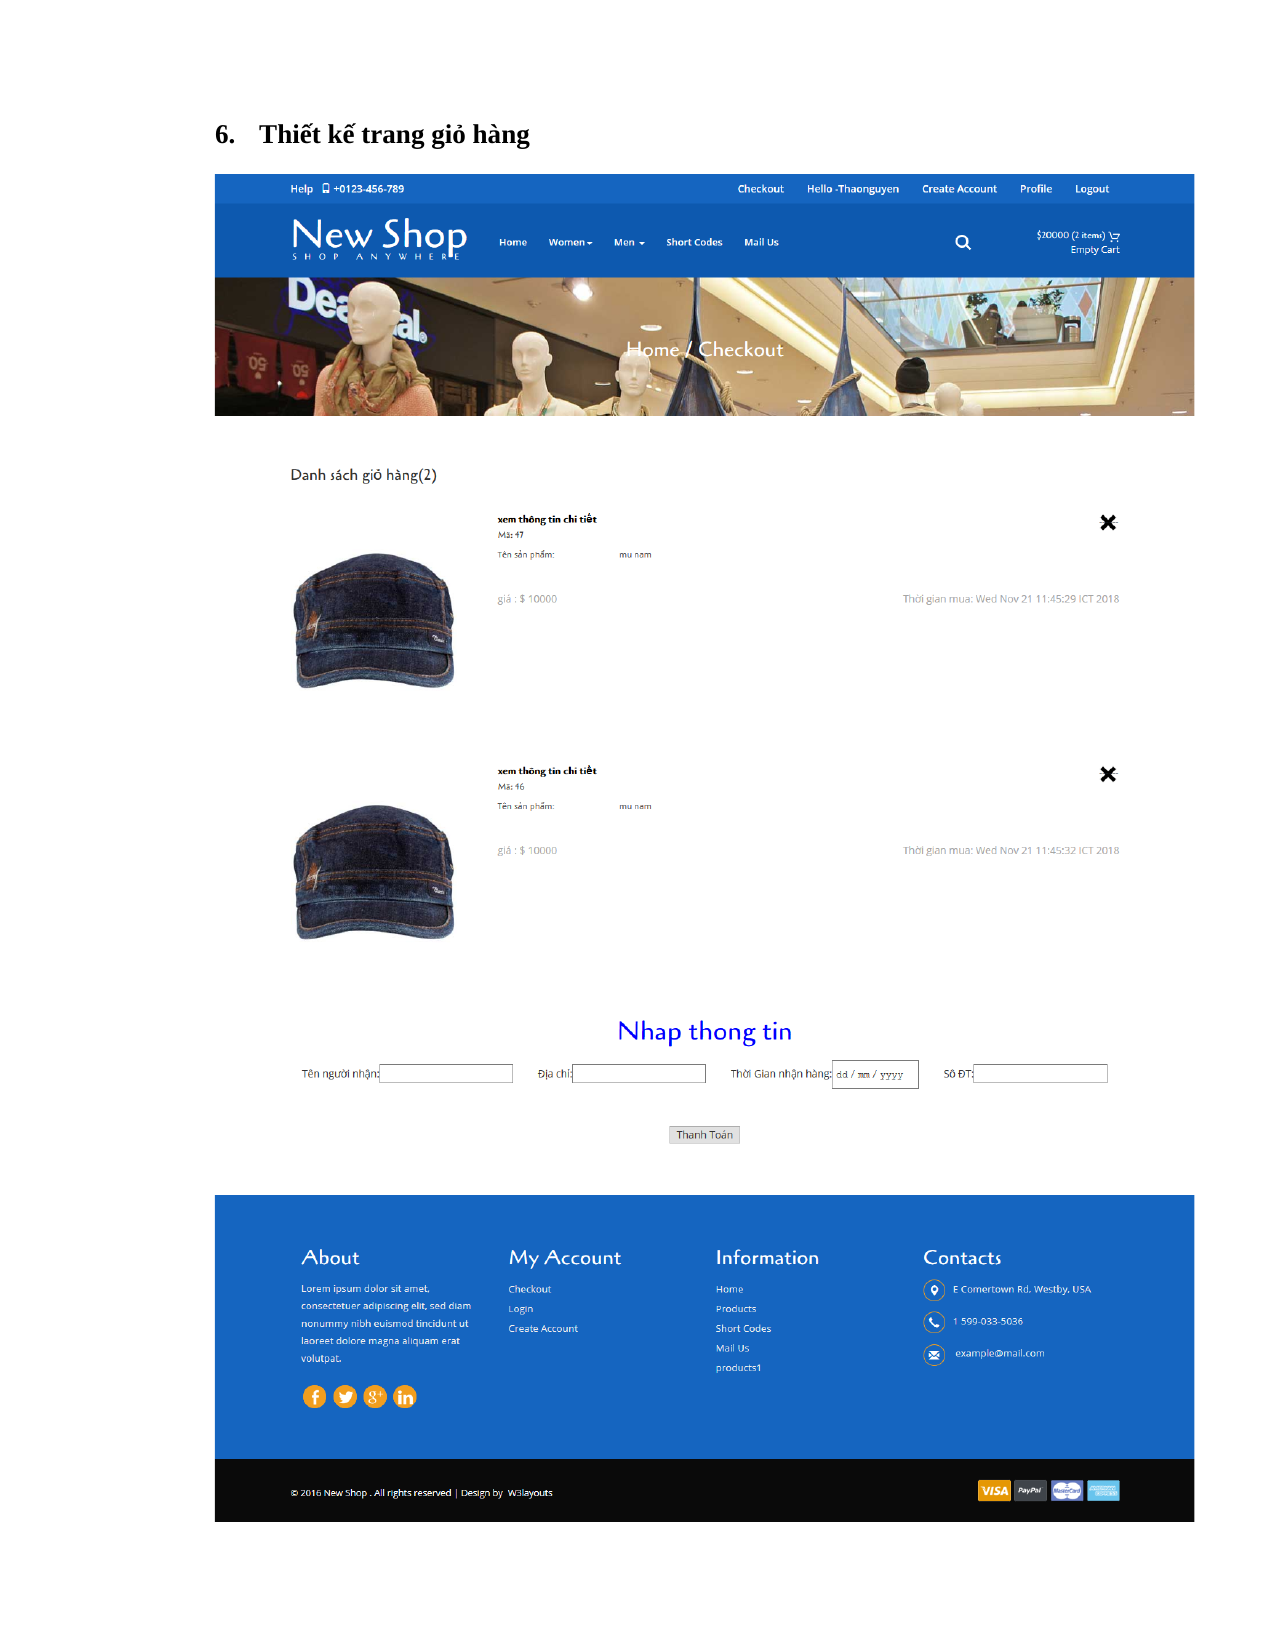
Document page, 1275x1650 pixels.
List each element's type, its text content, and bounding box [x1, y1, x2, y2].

picture [214, 174, 1195, 1522]
list Thiết kế trang giỏ hàng [215, 118, 1157, 149]
